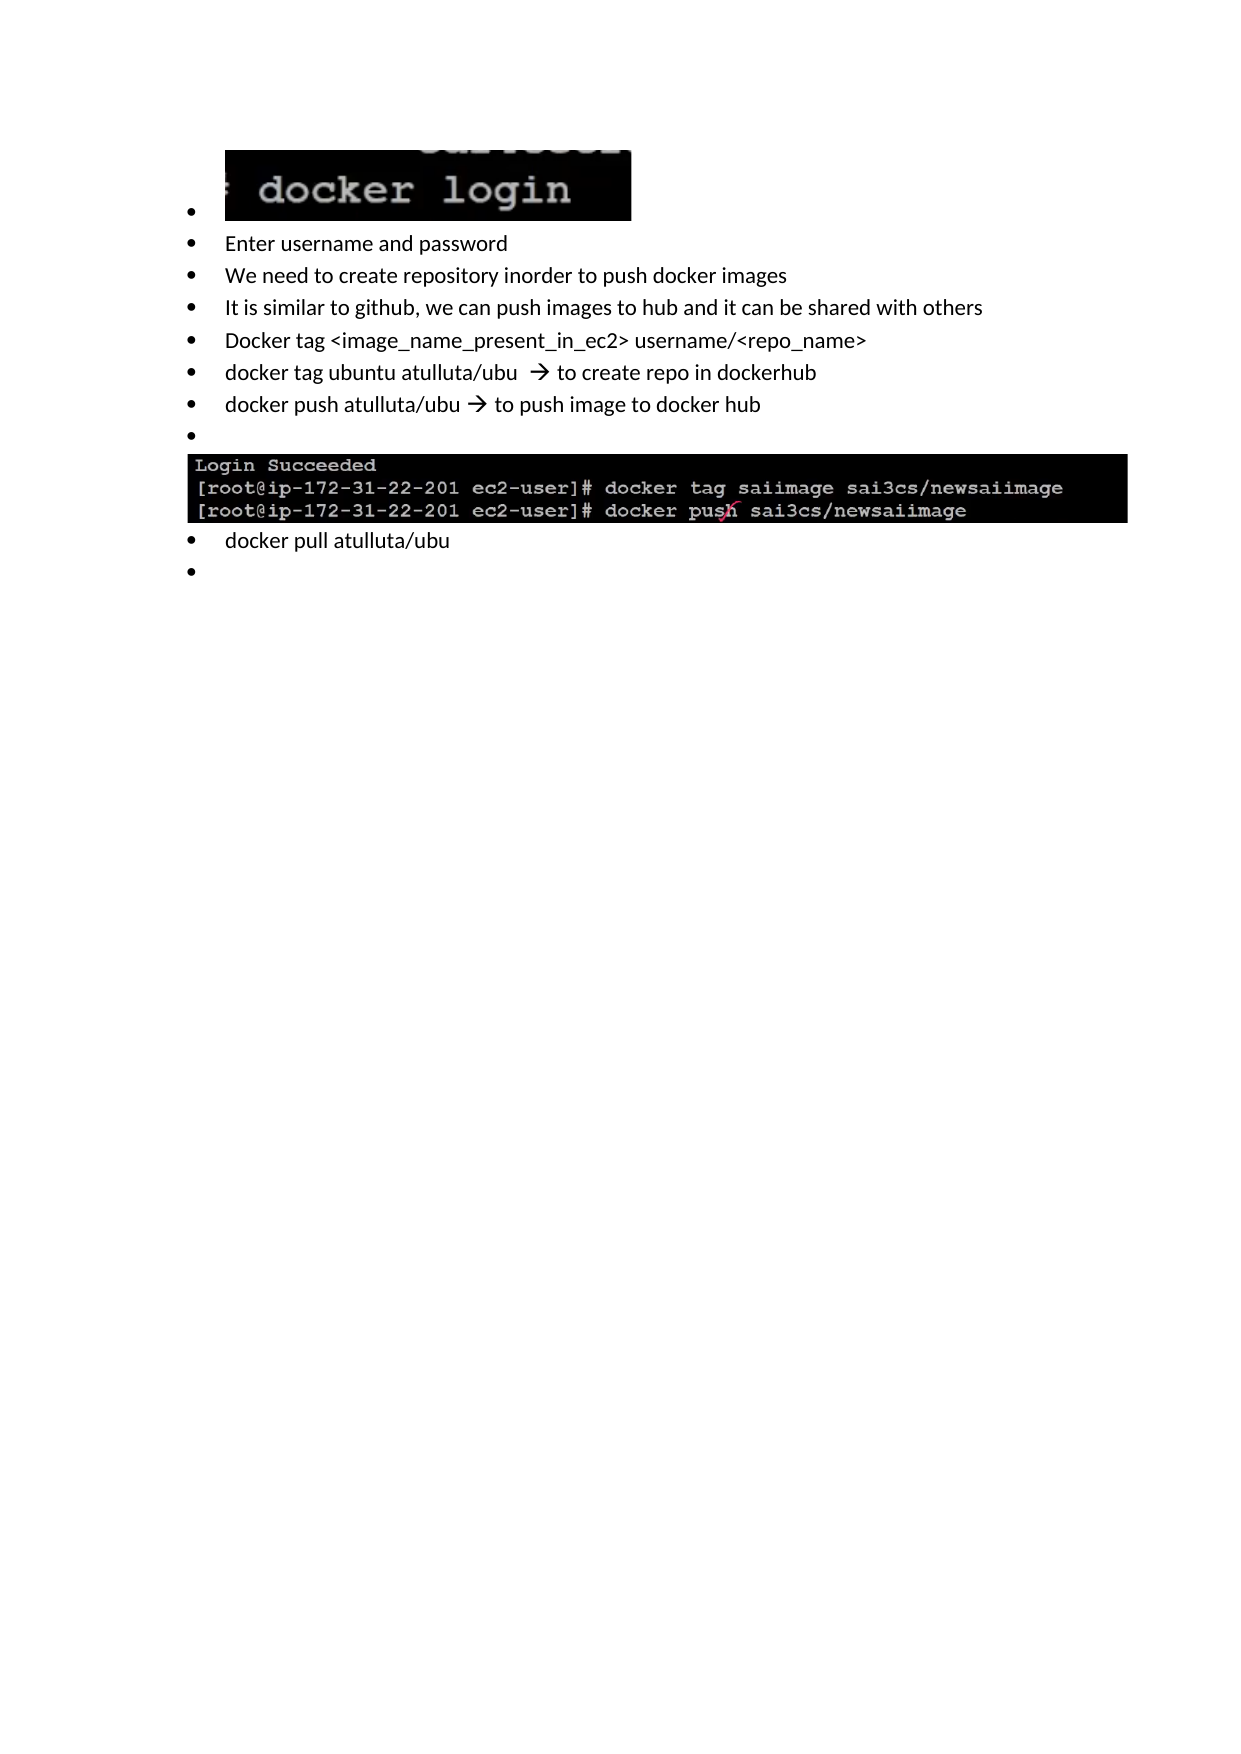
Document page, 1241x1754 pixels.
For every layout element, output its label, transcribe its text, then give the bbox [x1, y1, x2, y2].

list Enter username and password [187, 229, 1090, 257]
list It is similar to github, we can push images to hub and it can be shared with others [187, 293, 1090, 322]
list docker tag ubuntu atulluta/ubu to create repo in dockerhub [187, 358, 1090, 386]
list docker pull atulluta/ubu [187, 526, 1090, 554]
list Docker tag <image_name_present_in_ec2> username/<repo_name> [187, 326, 1090, 354]
list docker push atulluta/ubu to push image to docker hub [187, 390, 1090, 418]
picture [187, 454, 1128, 523]
picture [225, 150, 632, 221]
list We need to create repository inorder to push docker images [187, 261, 1090, 289]
